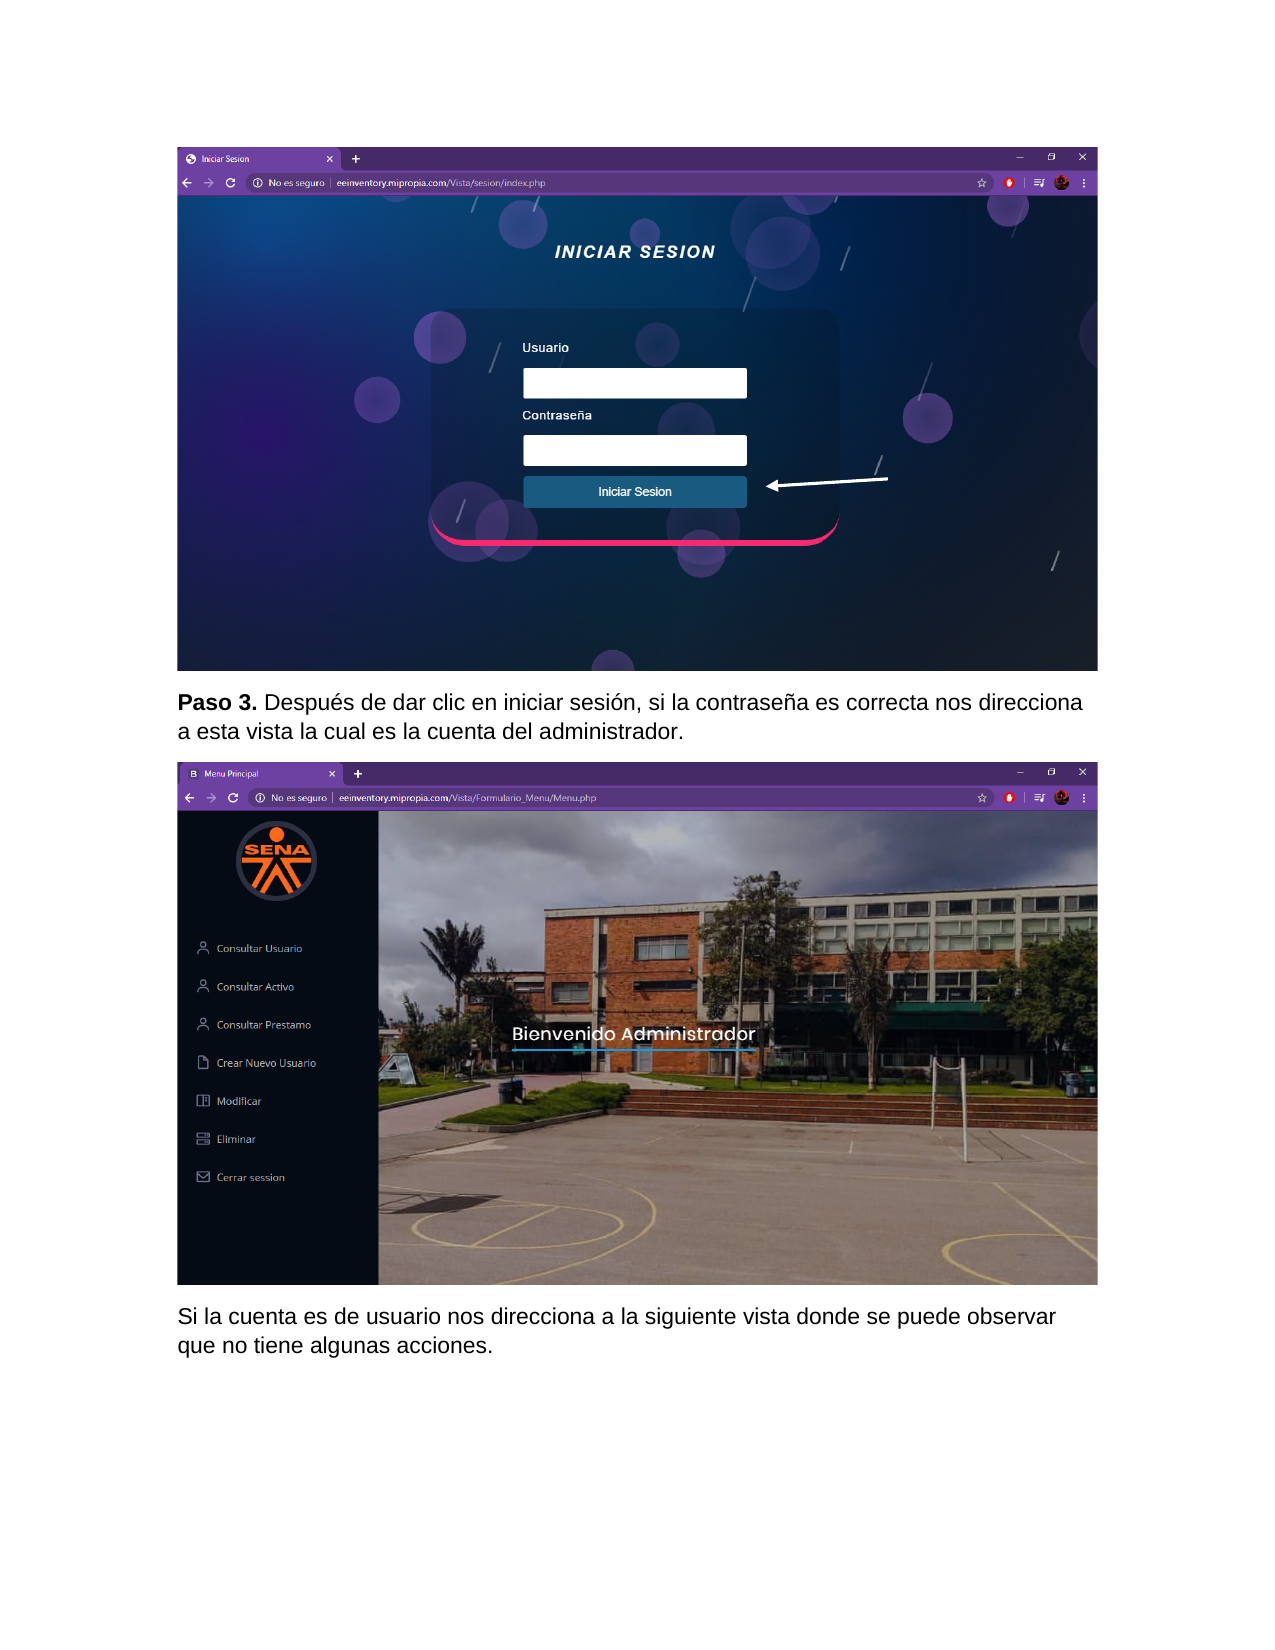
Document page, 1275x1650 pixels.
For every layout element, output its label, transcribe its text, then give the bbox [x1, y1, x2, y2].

text Si la cuenta es de usuario nos direcciona a la siguiente vista donde se puede observar que no tiene algunas acciones. [177, 1303, 1098, 1358]
text Paso 3. Después de dar clic en iniciar sesión, si la contraseña es correcta nos direcciona a esta vista la cual es la cuenta del administrador. [177, 689, 1098, 744]
picture [177, 762, 1098, 1285]
picture [177, 147, 1098, 671]
